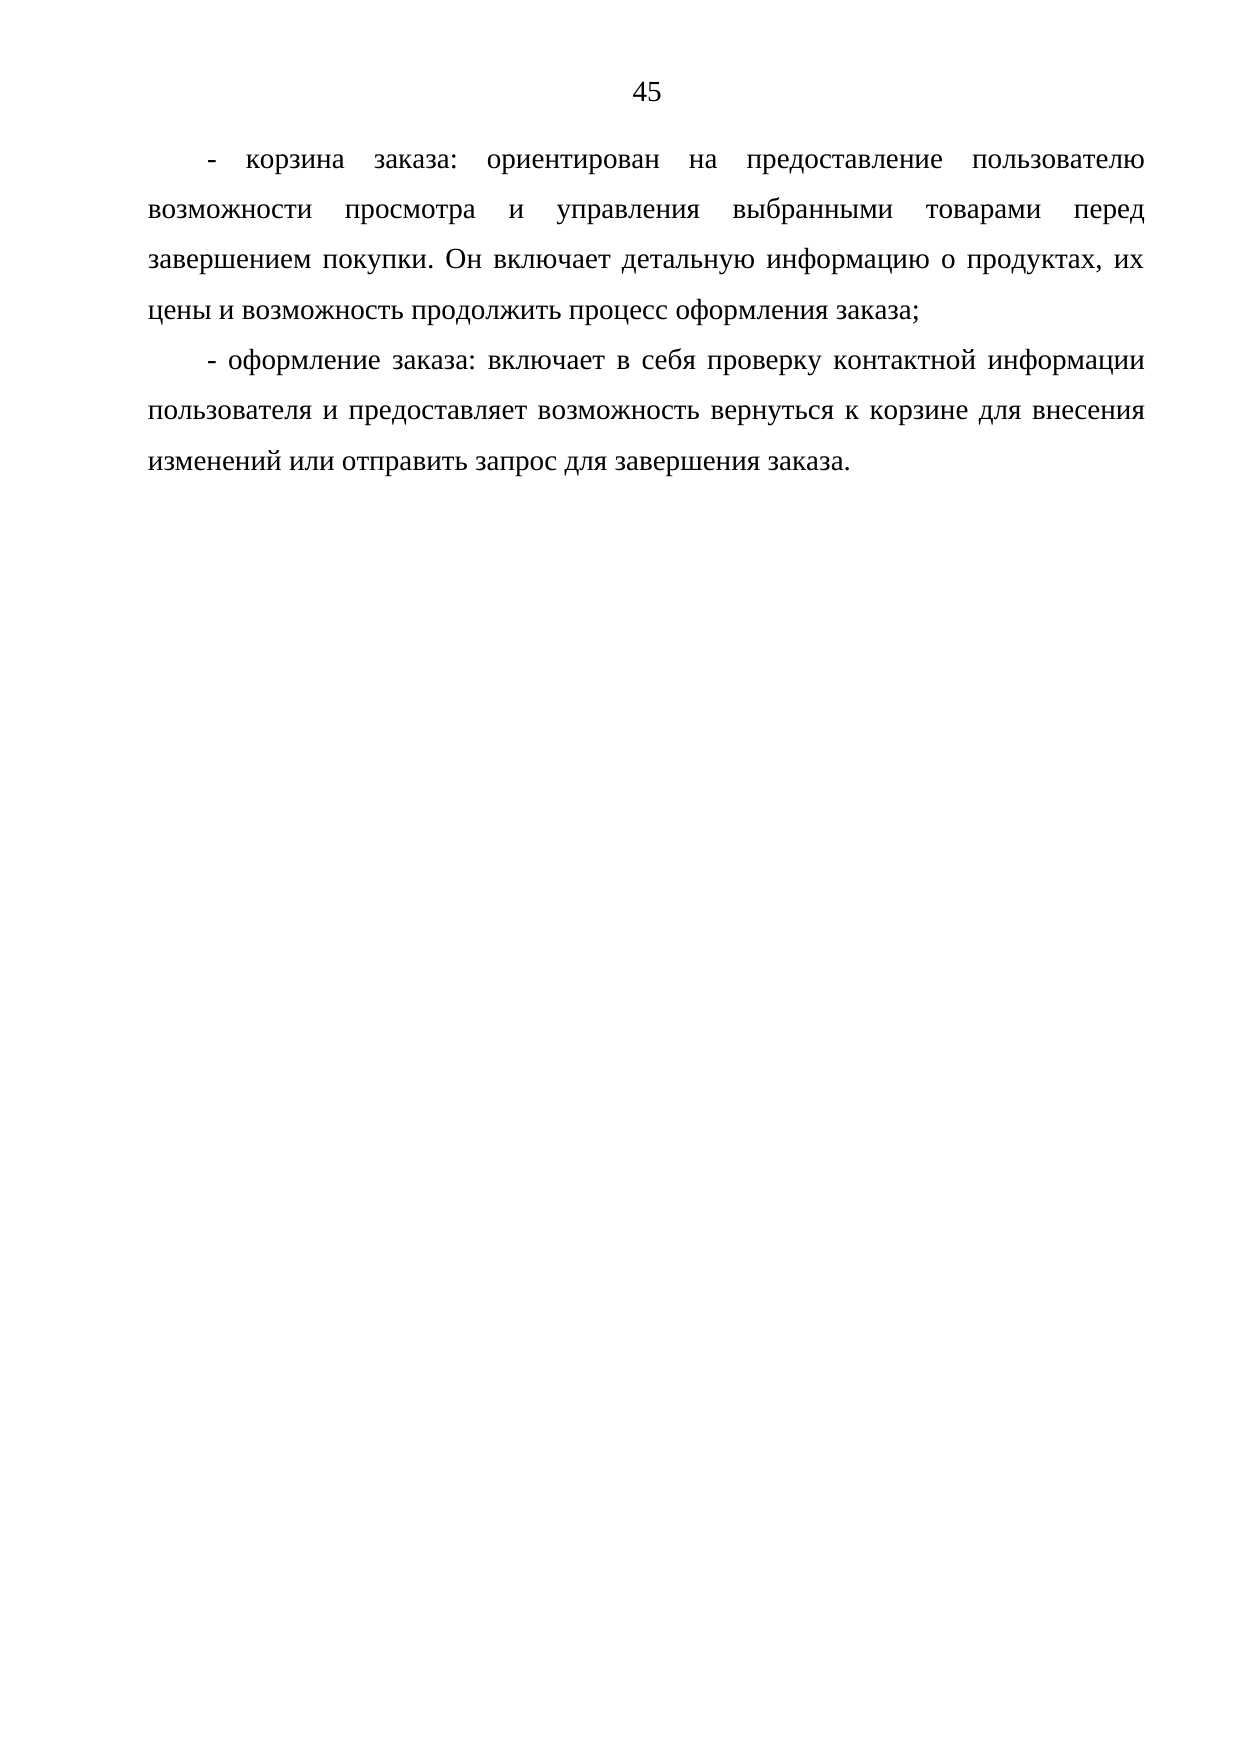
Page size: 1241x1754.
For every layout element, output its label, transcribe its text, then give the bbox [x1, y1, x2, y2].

text - корзина заказа: ориентирован на предоставление пользователю возможности просмотра и управления выбранными товарами перед завершением покупки. Он включает детальную информацию о продуктах, их цены и возможность продолжить процесс оформления заказа; [148, 141, 1146, 325]
text - оформление заказа: включает в себя проверку контактной информации пользователя и предоставляет возможность вернуться к корзине для внесения изменений или отправить запрос для завершения заказа. [148, 342, 1146, 476]
